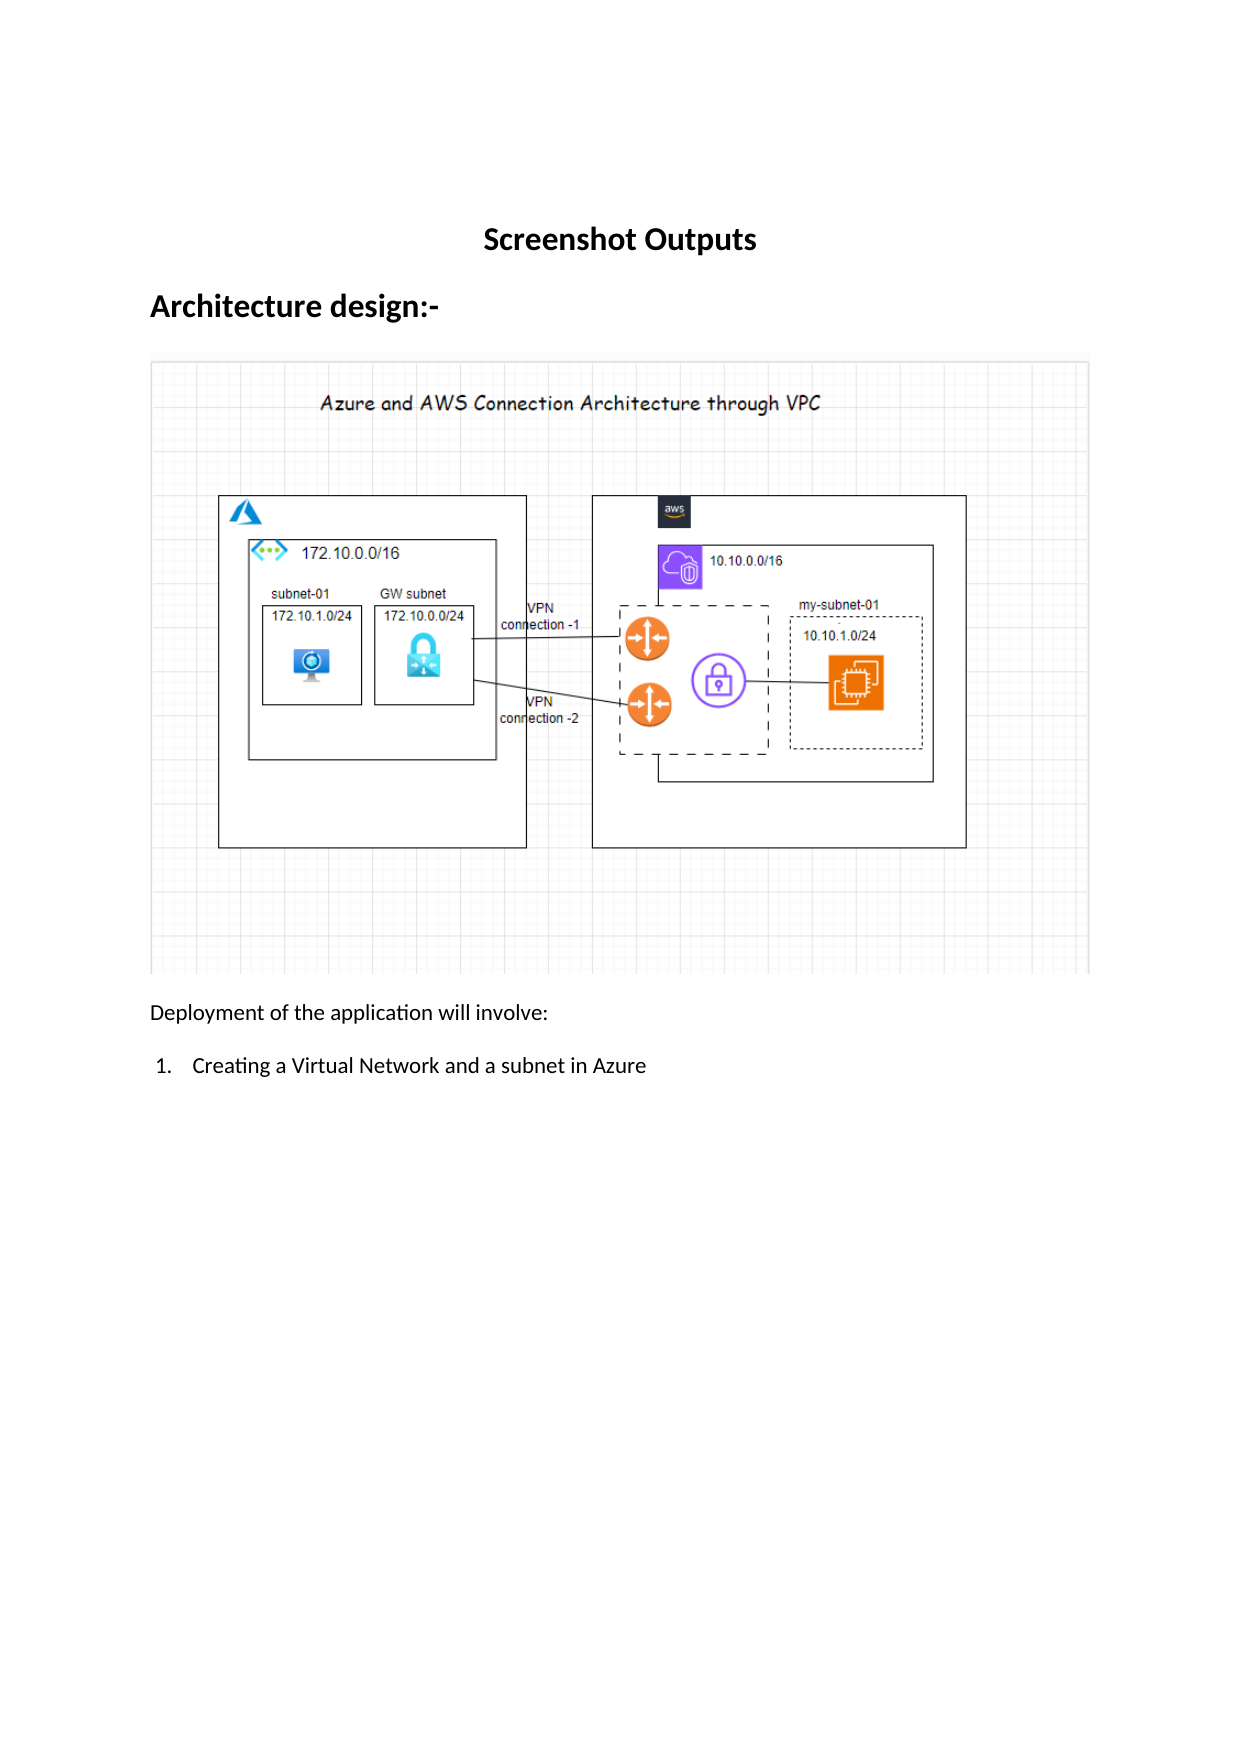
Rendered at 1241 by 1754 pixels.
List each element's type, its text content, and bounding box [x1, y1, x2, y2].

text Architecture design:- [150, 285, 1090, 326]
text Deployment of the application will involve: [150, 998, 1090, 1026]
text Screenshot Outputs [150, 218, 1090, 258]
list Creating a Virtual Network and a subnet in Azure [155, 1051, 1090, 1079]
picture [150, 352, 1091, 974]
